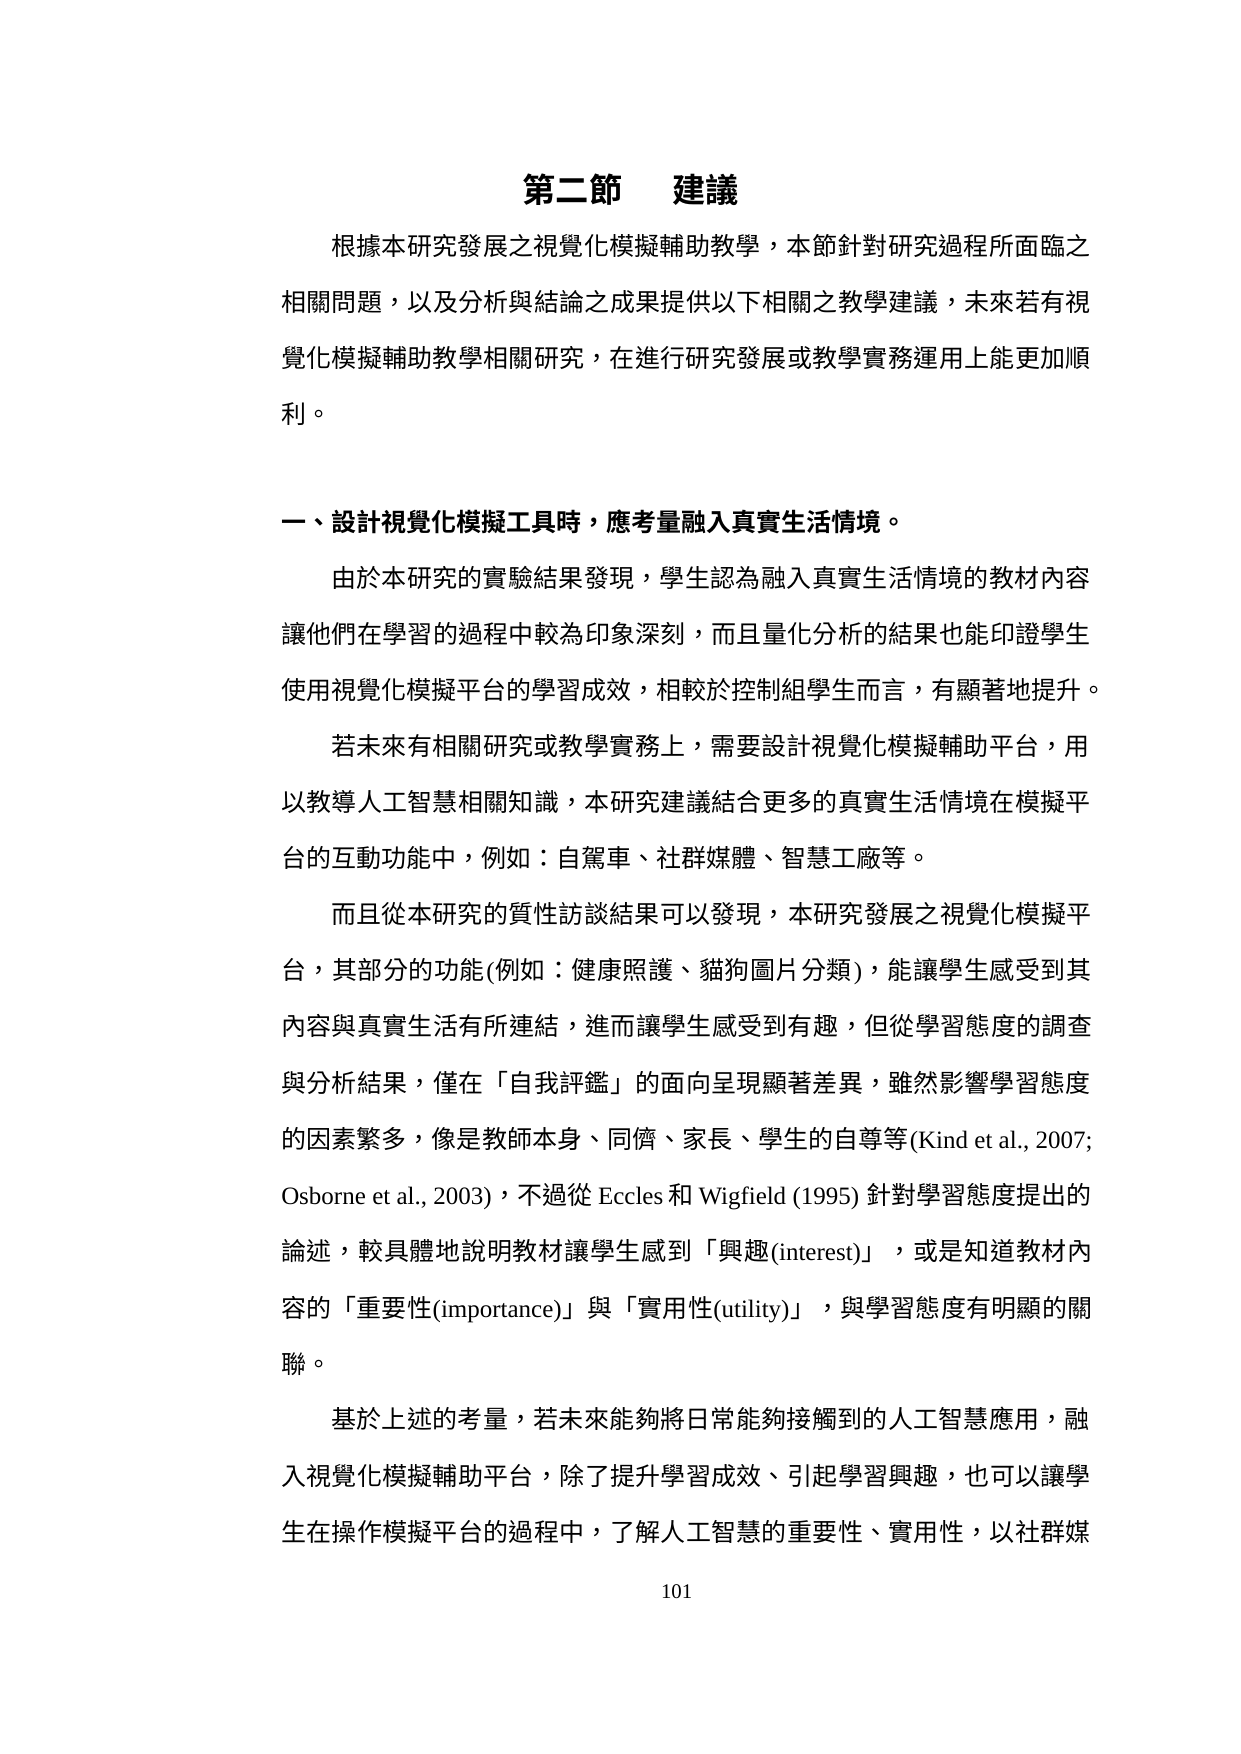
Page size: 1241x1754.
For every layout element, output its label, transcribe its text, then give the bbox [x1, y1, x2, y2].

text 根據本研究發展之視覺化模擬輔助教學，本節針對研究過程所面臨之相關問題，以及分析與結論之成果提供以下相關之教學建議，未來若有視覺化模擬輔助教學相關研究，在進行研究發展或教學實務運用上能更加順利。 [281, 226, 1092, 432]
text 由於本研究的實驗結果發現，學生認為融入真實生活情境的教材內容，讓他們在學習的過程中較為印象深刻，而且量化分析的結果也能印證學生使用視覺化模擬平台的學習成效，相較於控制組學生而言，有顯著地提升。 [281, 557, 1092, 707]
text 建議 [218, 151, 1092, 226]
text 而且從本研究的質性訪談結果可以發現，本研究發展之視覺化模擬平台，其部分的功能(例如：健康照護、貓狗圖片分類)，能讓學生感受到其內容與真實生活有所連結，進而讓學生感受到有趣，但從學習態度的調查與分析結果，僅在「自我評鑑」的面向呈現顯著差異，雖然影響學習態度的因素繁多，像是教師本身、同儕、家長、學生的自尊等(Kind et al., 2007; Osborne et al., 2003)，不過從Eccles和Wigfield (1995) 針對學習態度提出的論述，較具體地說明教材讓學生感到「興趣(interest)」，或是知道教材內容的「重要性(importance)」與「實用性(utility)」，與學習態度有明顯的關聯。 [281, 894, 1092, 1381]
text 若未來有相關研究或教學實務上，需要設計視覺化模擬輔助平台，用以教導人工智慧相關知識，本研究建議結合更多的真實生活情境在模擬平台的互動功能中，例如：自駕車、社群媒體、智慧工廠等。 [281, 726, 1092, 876]
text 一、設計視覺化模擬工具時，應考量融入真實生活情境。 [281, 502, 1092, 539]
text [281, 1399, 1092, 1549]
